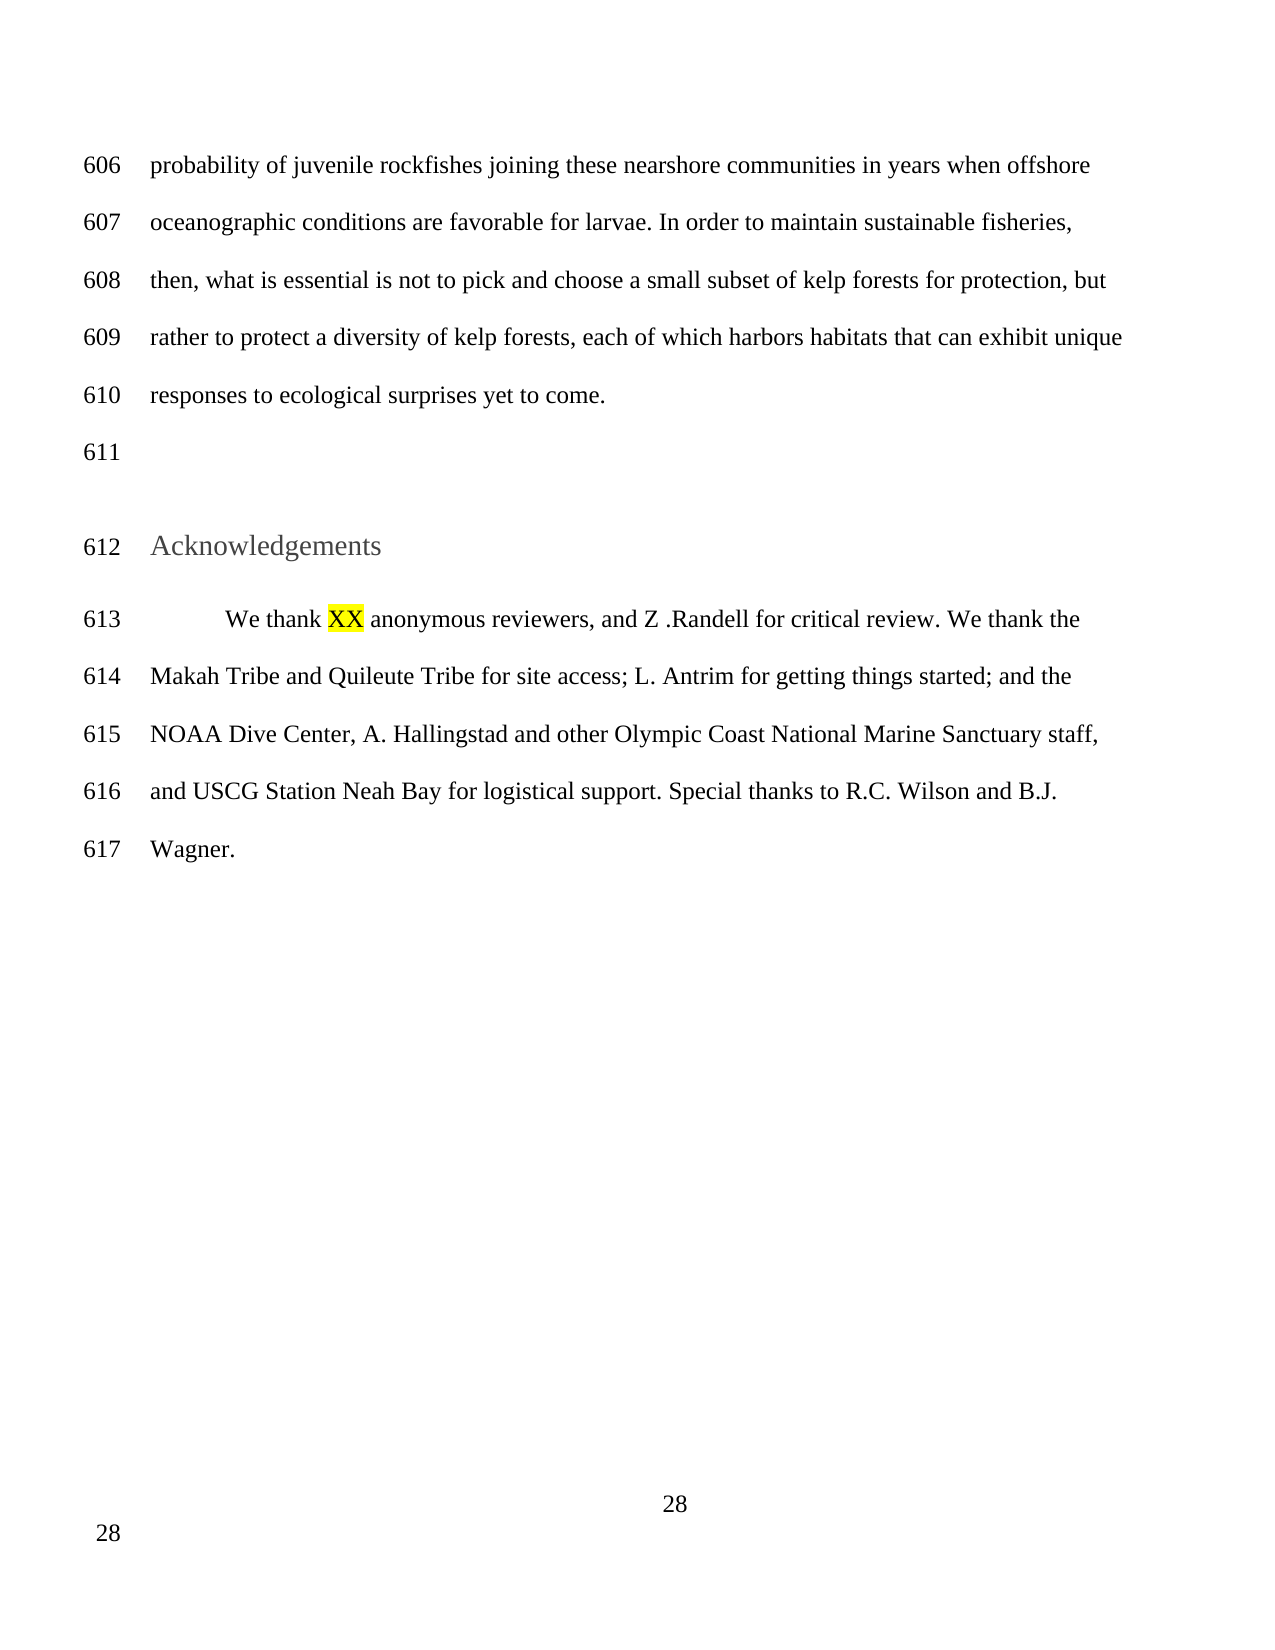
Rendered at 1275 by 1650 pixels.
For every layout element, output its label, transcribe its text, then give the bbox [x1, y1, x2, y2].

subtitle Acknowledgements [150, 528, 1125, 562]
text We thank XX anonymous reviewers, and Z .Randell for critical review. We thank the Makah Tribe and Quileute Tribe for site access; L. Antrim for getting things started; and the NOAA Dive Center, A. Hallingstad and other Olympic Coast National Marine Sanctuary staff, and USCG Station Neah Bay for logistical support. Special thanks to R.C. Wilson and B.J. Wagner. [150, 604, 1125, 862]
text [150, 150, 1125, 409]
